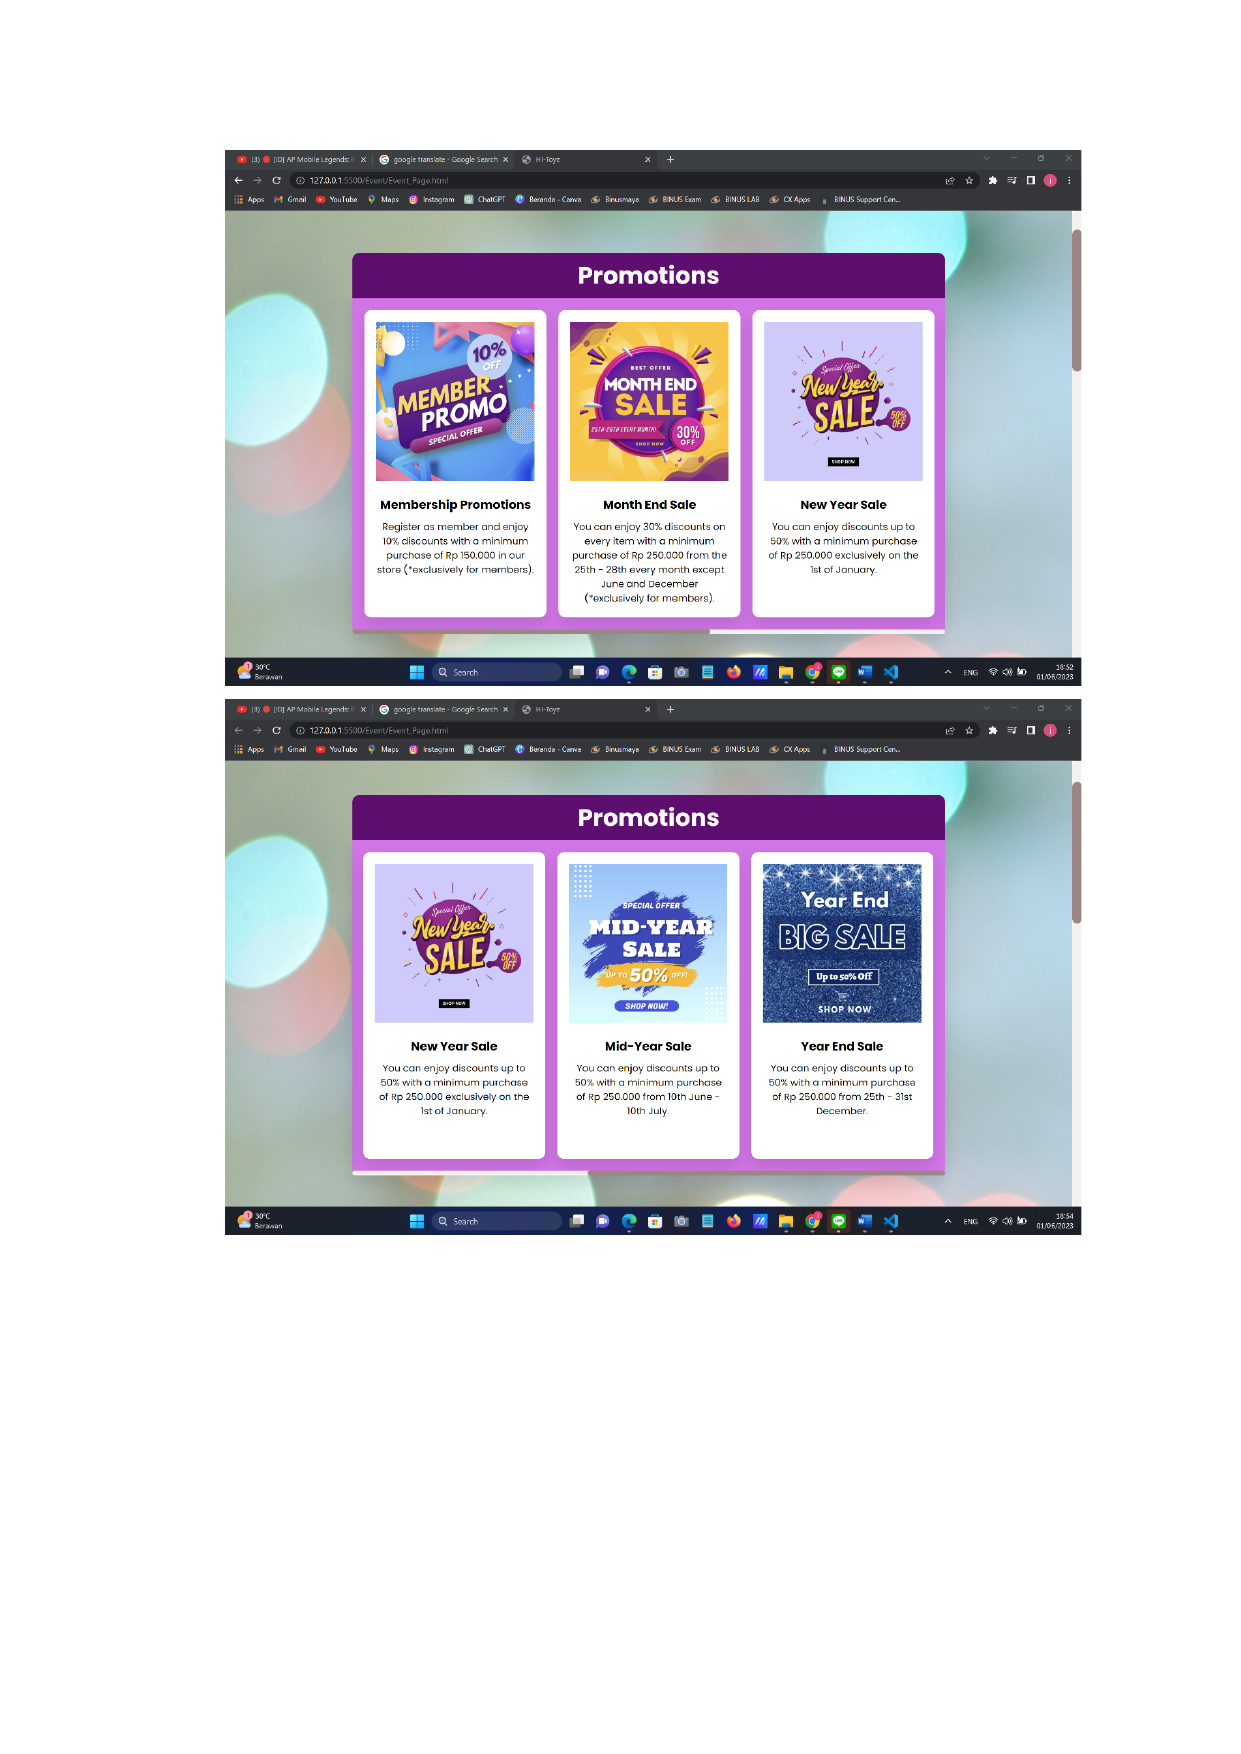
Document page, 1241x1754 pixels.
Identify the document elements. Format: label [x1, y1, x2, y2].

picture [225, 150, 1082, 686]
picture [225, 699, 1082, 1235]
